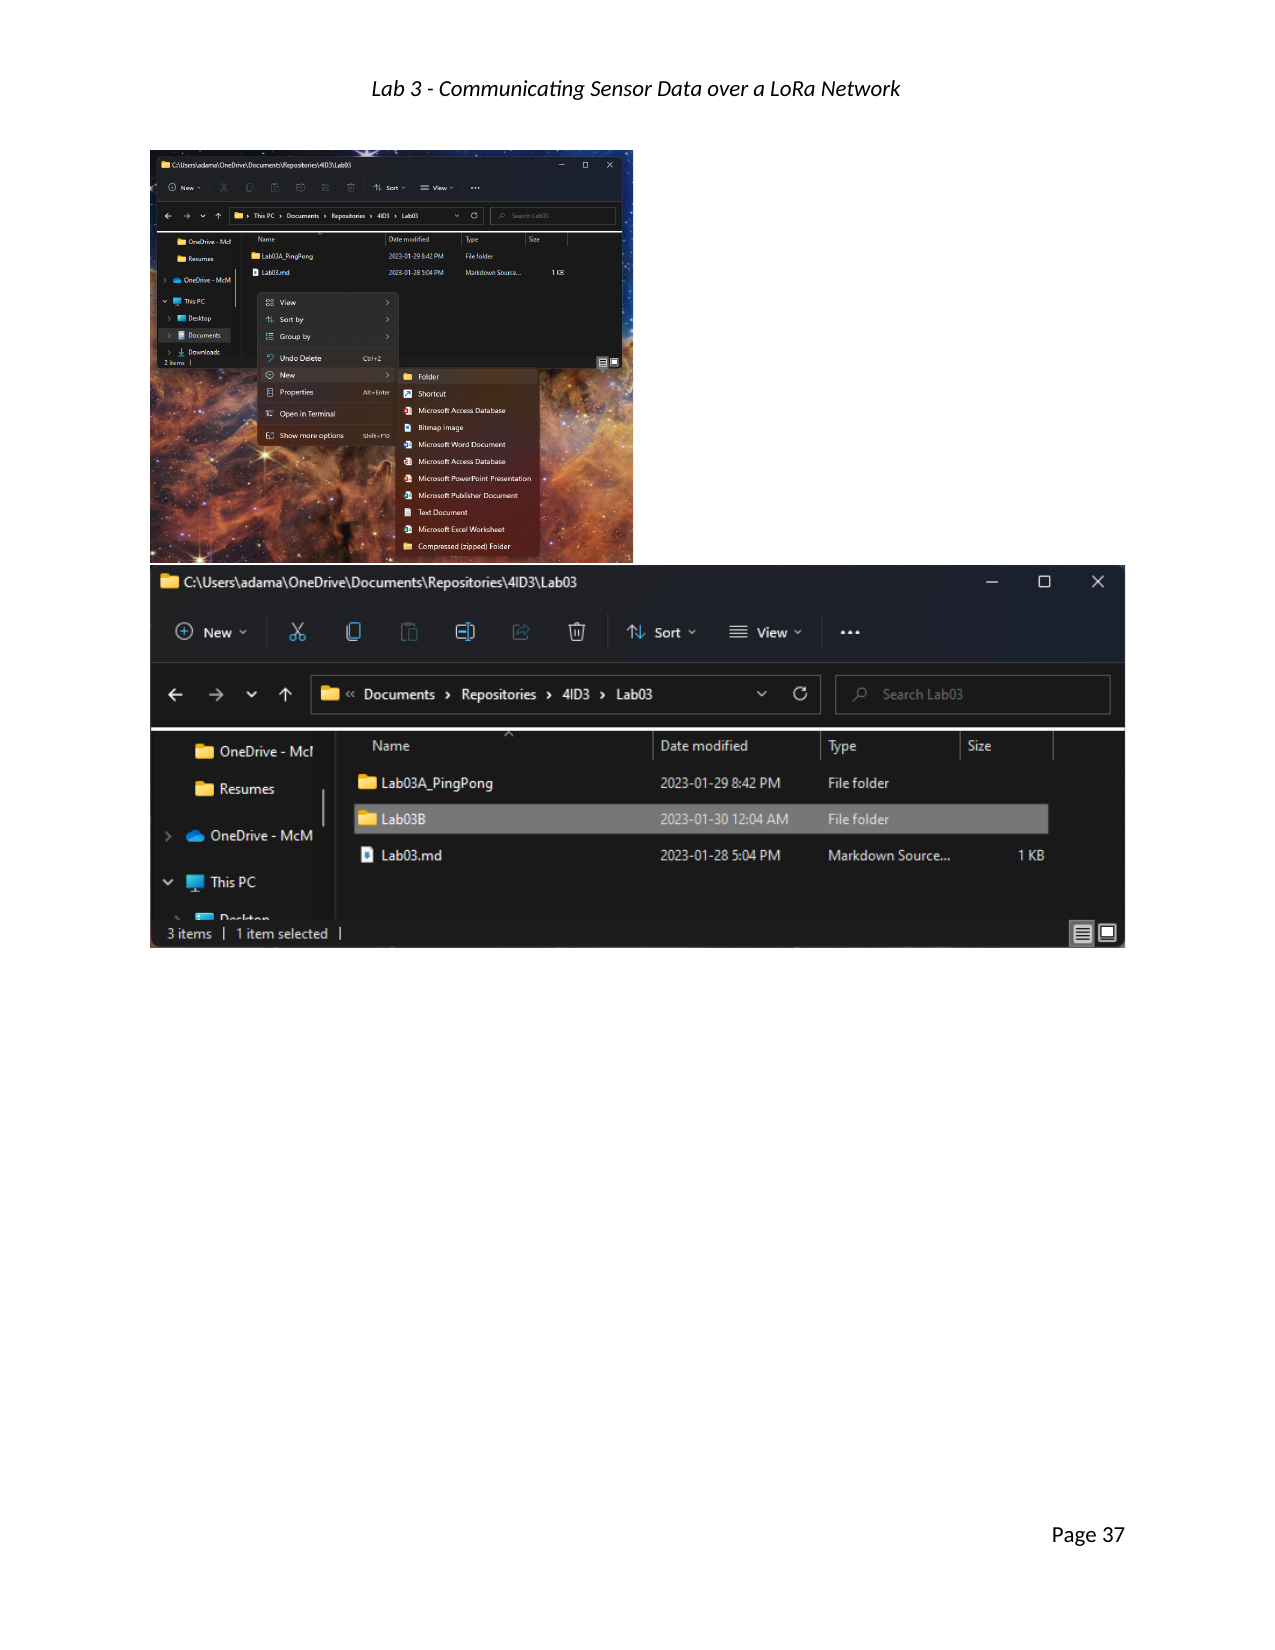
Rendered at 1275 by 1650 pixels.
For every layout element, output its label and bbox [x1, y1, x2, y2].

picture [150, 150, 634, 563]
picture [150, 565, 1125, 948]
